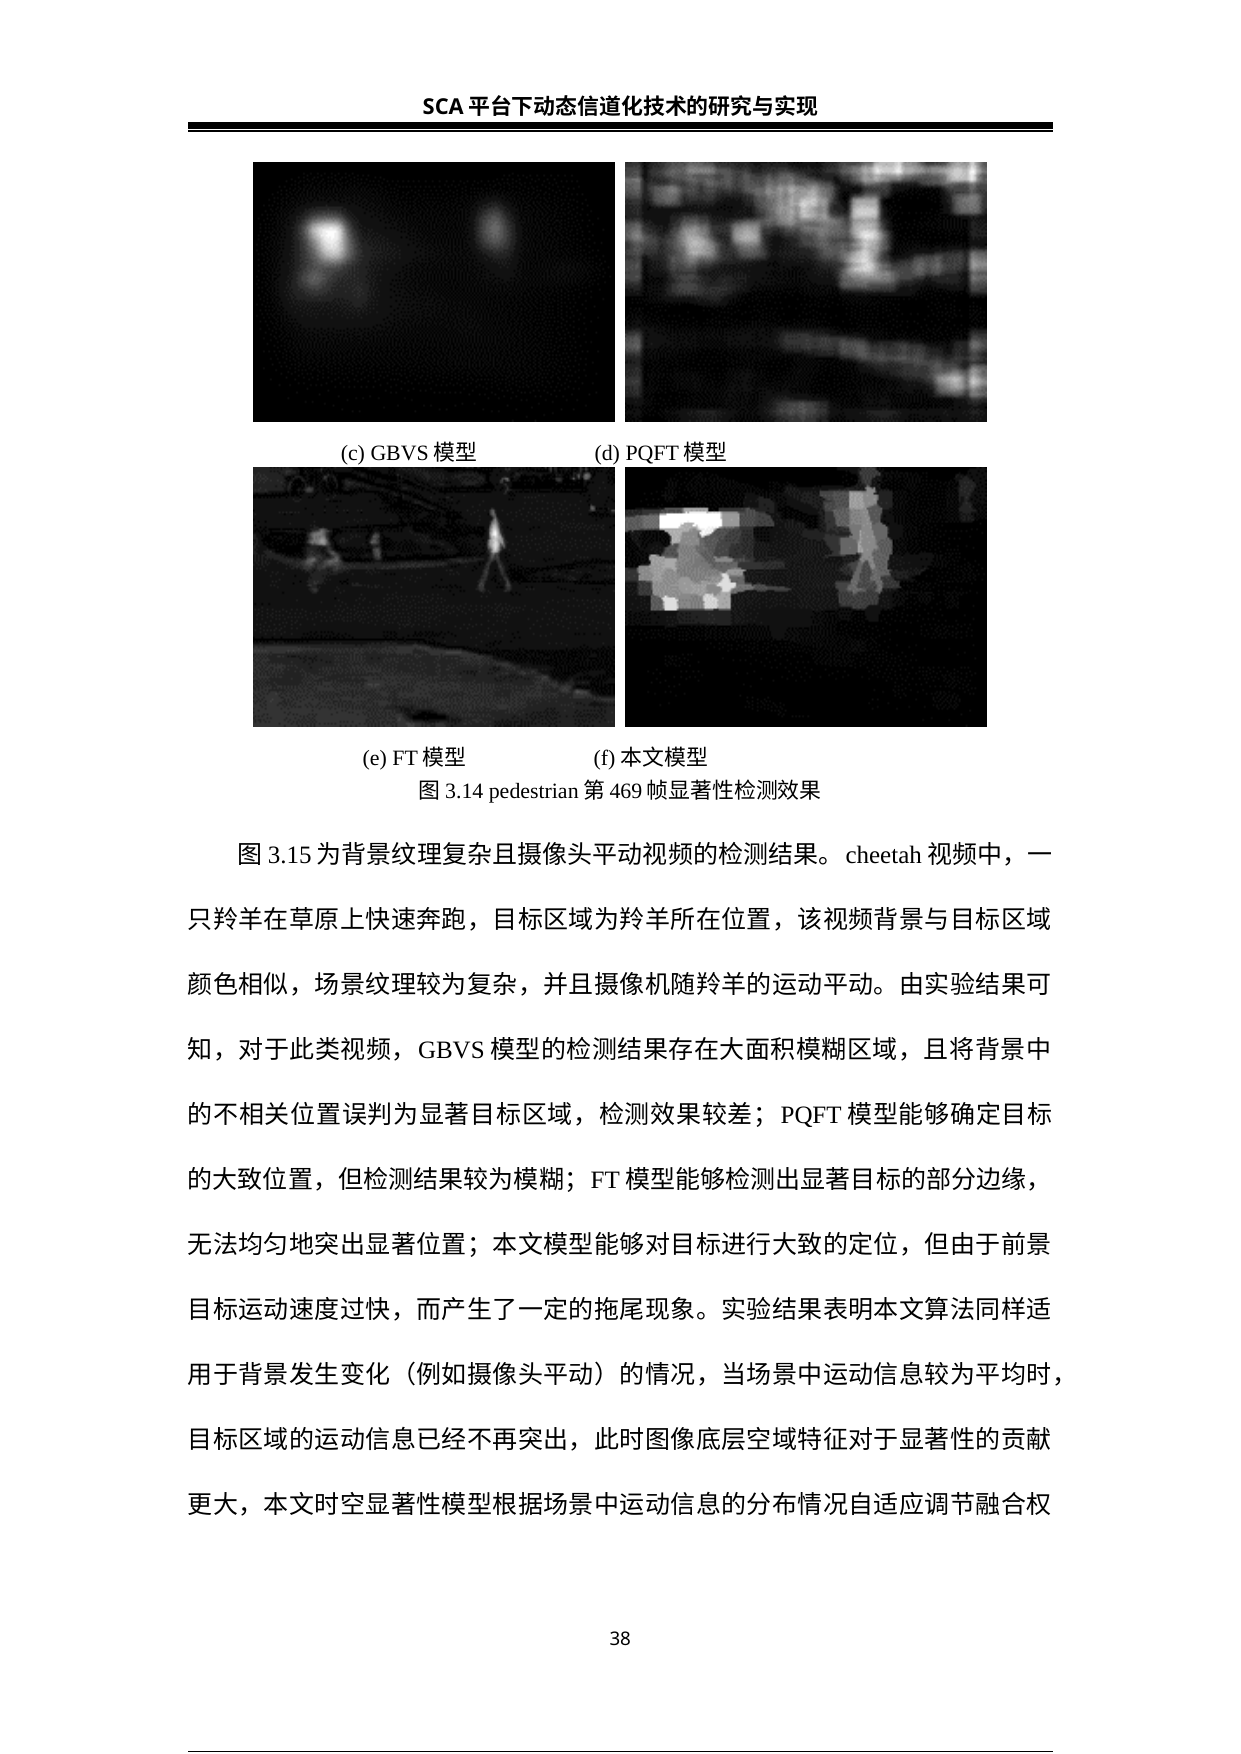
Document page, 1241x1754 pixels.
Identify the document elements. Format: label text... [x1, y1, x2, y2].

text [187, 821, 1053, 1536]
picture [253, 162, 615, 422]
picture [625, 467, 987, 727]
text (e) FT模型 (f) 本文模型 [187, 740, 1053, 772]
text (c) GBVS模型 (d) PQFT模型 [187, 434, 1053, 467]
text 图3.14 pedestrian第469帧显著性检测效果 [187, 772, 1053, 805]
picture [253, 467, 615, 727]
picture [625, 162, 987, 422]
